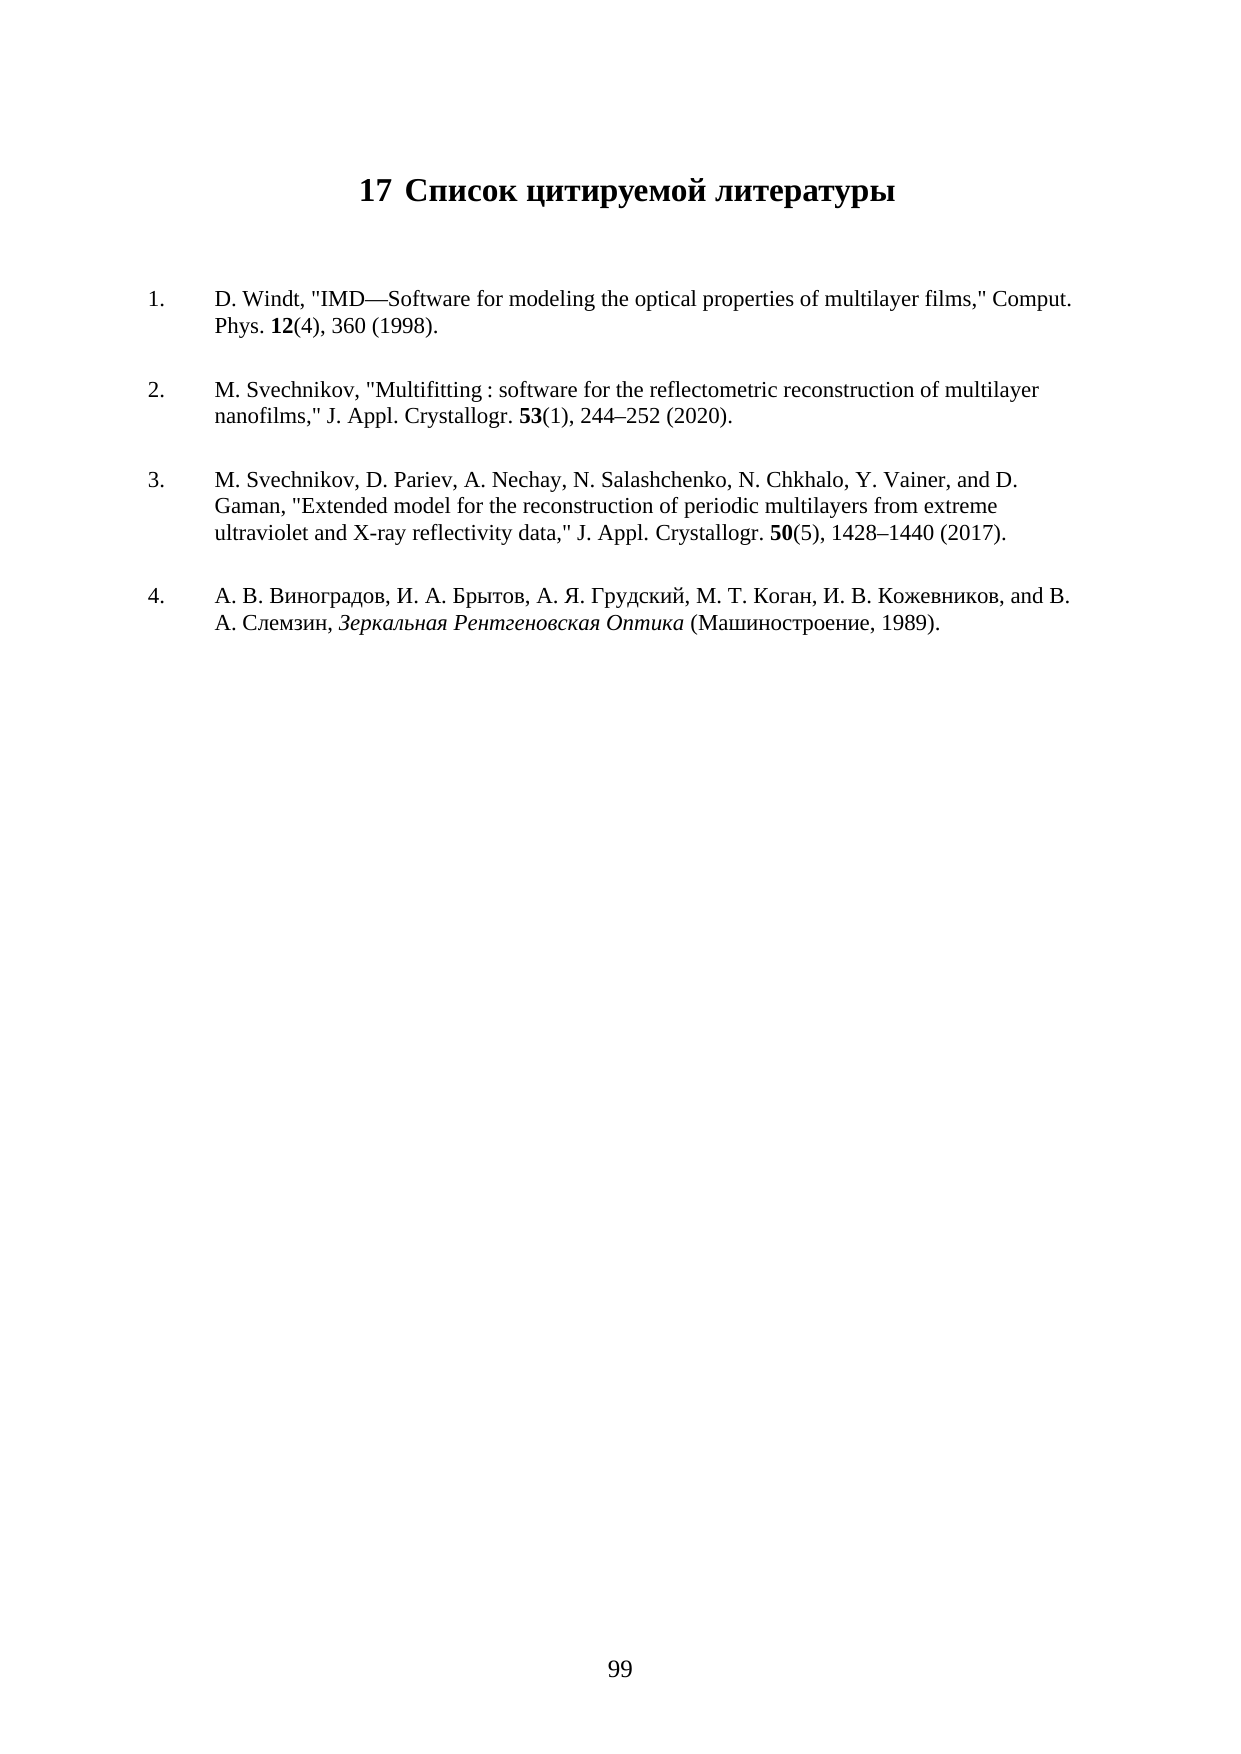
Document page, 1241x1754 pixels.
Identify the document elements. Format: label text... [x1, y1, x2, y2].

text 2. M. Svechnikov, "Multifitting : software for the reflectometric reconstruction of multilayer nanofilms," J. Appl. Crystallogr. 53(1), 244–252 (2020). [148, 376, 1093, 428]
text 4. А. В. Виноградов, И. А. Брытов, А. Я. Грудский, М. Т. Коган, И. В. Кожевников, and В. А. Слемзин, Зеркальная Рентгеновская Оптика (Машиностроение, 1989). [148, 582, 1093, 635]
subtitle Список цитируемой литературы [178, 170, 1093, 209]
text 1. D. Windt, "IMD—Software for modeling the optical properties of multilayer films," Comput. Phys. 12(4), 360 (1998). [148, 285, 1093, 338]
text 3. M. Svechnikov, D. Pariev, A. Nechay, N. Salashchenko, N. Chkhalo, Y. Vainer, and D. Gaman, "Extended model for the reconstruction of periodic multilayers from extreme ultraviolet and X-ray reflectivity data," J. Appl. Crystallogr. 50(5), 1428–1440 (2017). [148, 466, 1093, 545]
